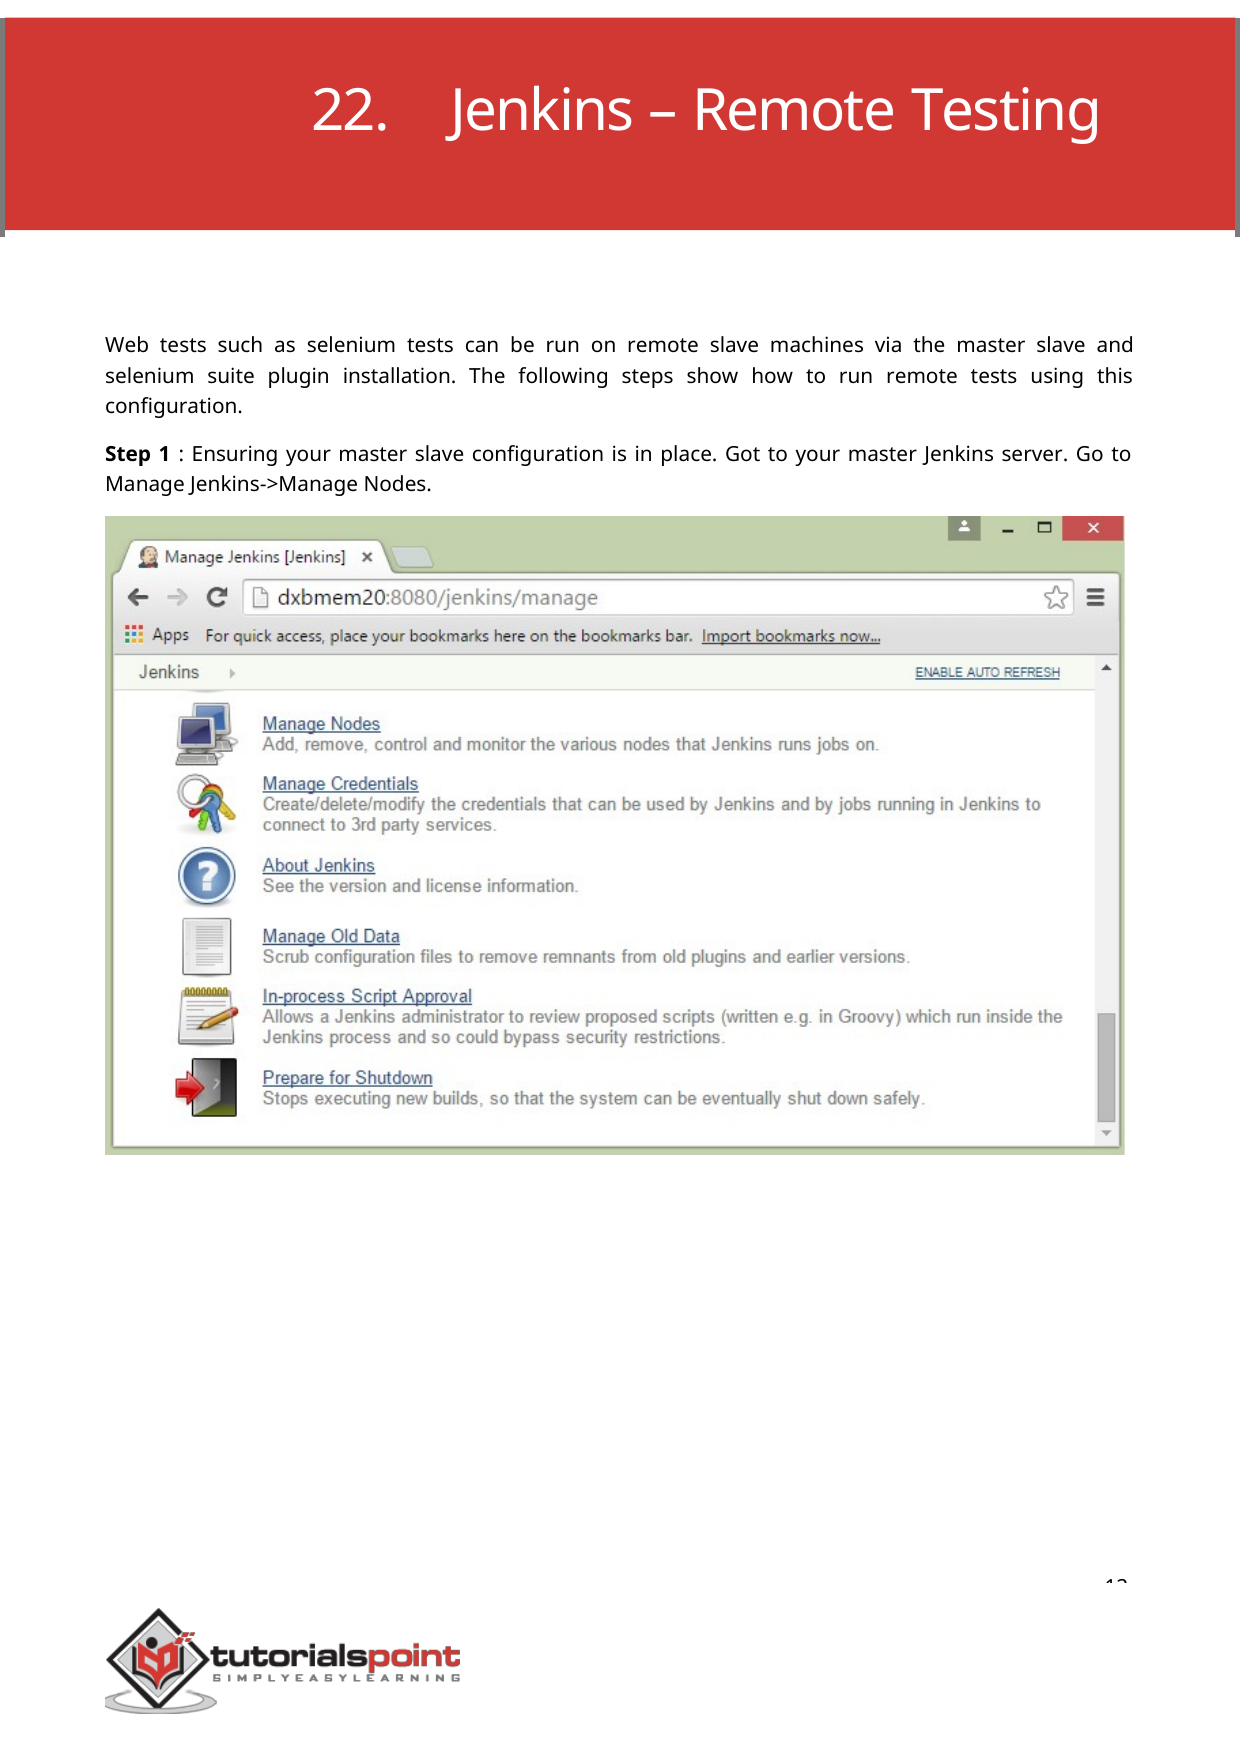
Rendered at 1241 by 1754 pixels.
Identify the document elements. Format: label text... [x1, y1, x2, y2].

picture [105, 516, 1125, 1155]
text Web tests such as selenium tests can be run on remote slave machines via the master slave and selenium suite plugin installation. The following steps show how to run remote tests using this configuration. [105, 330, 1135, 420]
text Step 1 : Ensuring your master slave configuration is in place. Got to your master Jenkins server. Go to Manage Jenkins->Manage Nodes. [105, 439, 1134, 497]
picture [105, 1608, 460, 1714]
list Jenkins – Remote Testing [311, 75, 1240, 145]
